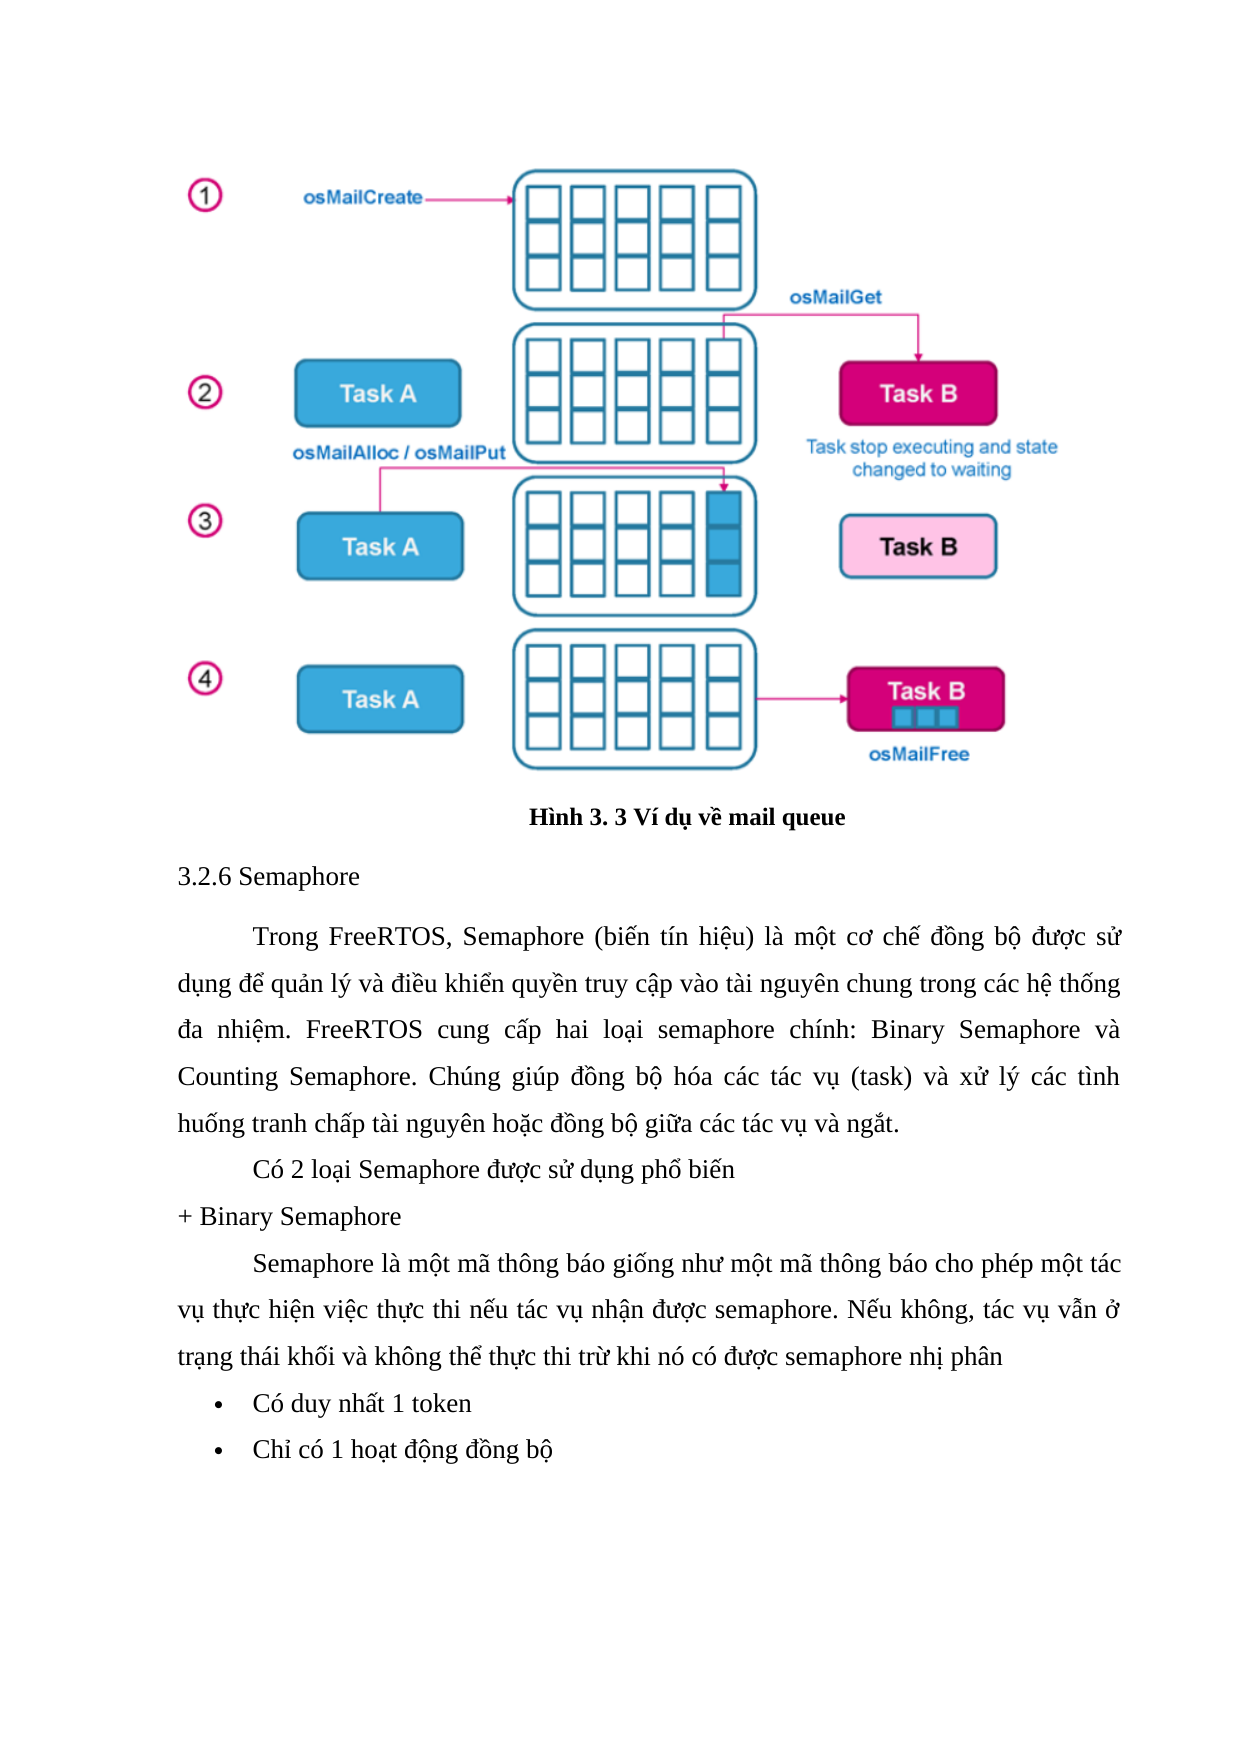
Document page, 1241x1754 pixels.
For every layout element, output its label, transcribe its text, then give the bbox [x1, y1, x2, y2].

list Chỉ có 1 hoạt động đồng bộ [215, 1433, 1122, 1465]
subtitle 3.2.6 Semaphore [177, 860, 1122, 891]
text Trong FreeRTOS, Semaphore (biến tín hiệu) là một cơ chế đồng bộ được sử dụng để quản lý và điều khiển quyền truy cập vào tài nguyên chung trong các hệ thống đa nhiệm. FreeRTOS cung cấp hai loại semaphore chính: Binary Semaphore và Counting Semaphore. Chúng giúp đồng bộ hóa các tác vụ (task) và xử lý các tình huống tranh chấp tài nguyên hoặc đồng bộ giữa các tác vụ và ngắt. [177, 920, 1122, 1138]
text Có 2 loại Semaphore được sử dụng phổ biến [177, 1153, 1122, 1185]
text Hình 3. 3 Ví dụ về mail queue [177, 802, 1122, 831]
list Có duy nhất 1 token [215, 1387, 1122, 1418]
picture [177, 147, 1085, 787]
text Semaphore là một mã thông báo giống như một mã thông báo cho phép một tác vụ thực hiện việc thực thi nếu tác vụ nhận được semaphore. Nếu không, tác vụ vẫn ở trạng thái khối và không thể thực thi trừ khi nó có được semaphore nhị phân [177, 1247, 1122, 1371]
text + Binary Semaphore [177, 1200, 1122, 1231]
